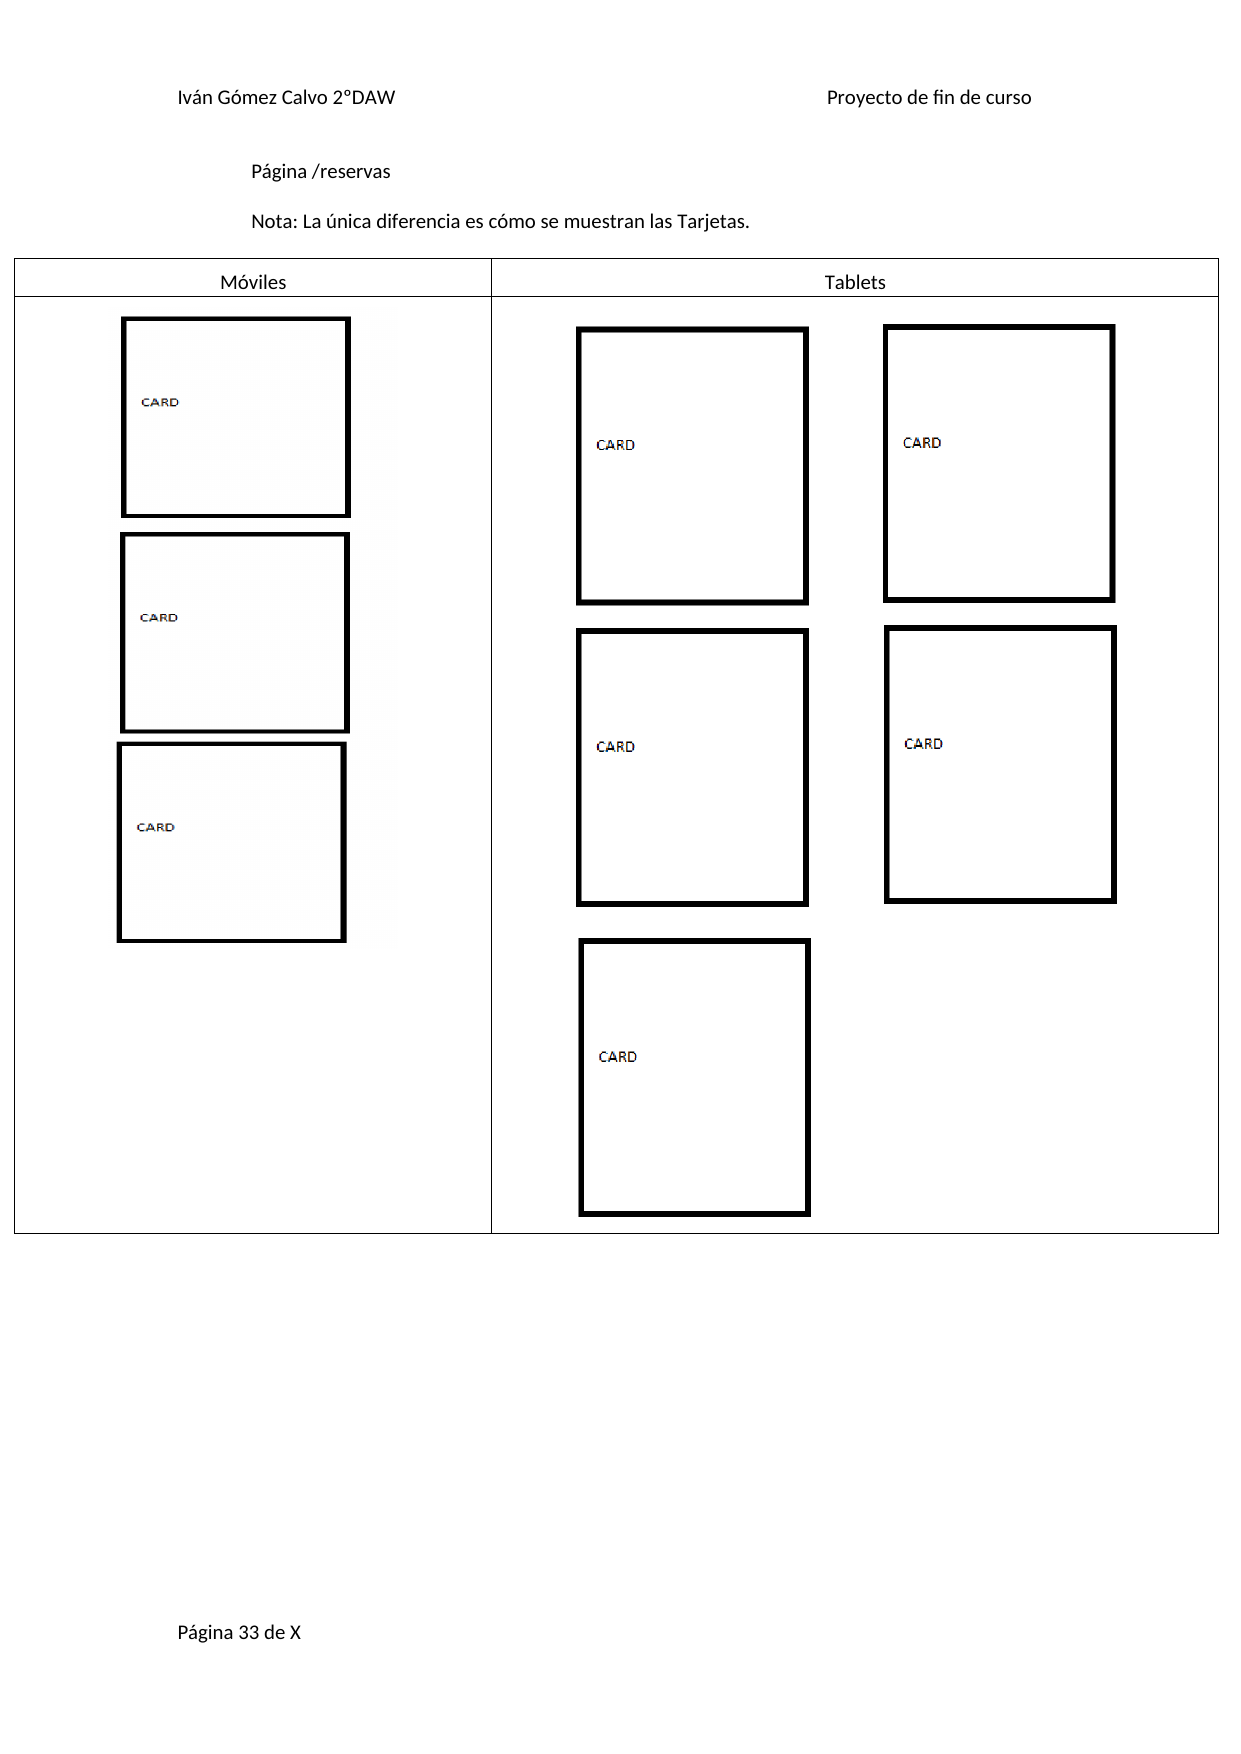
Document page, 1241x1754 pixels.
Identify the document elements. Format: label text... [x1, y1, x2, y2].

table_cell [15, 297, 491, 1233]
picture [108, 307, 399, 949]
picture [551, 307, 1159, 1233]
table_cell [492, 297, 1218, 1233]
text Página /reservas [177, 158, 1063, 183]
table_header Móviles [15, 259, 491, 296]
text Nota: La única diferencia es cómo se muestran las Tarjetas. [177, 208, 1063, 233]
table_header Tablets [492, 259, 1218, 296]
